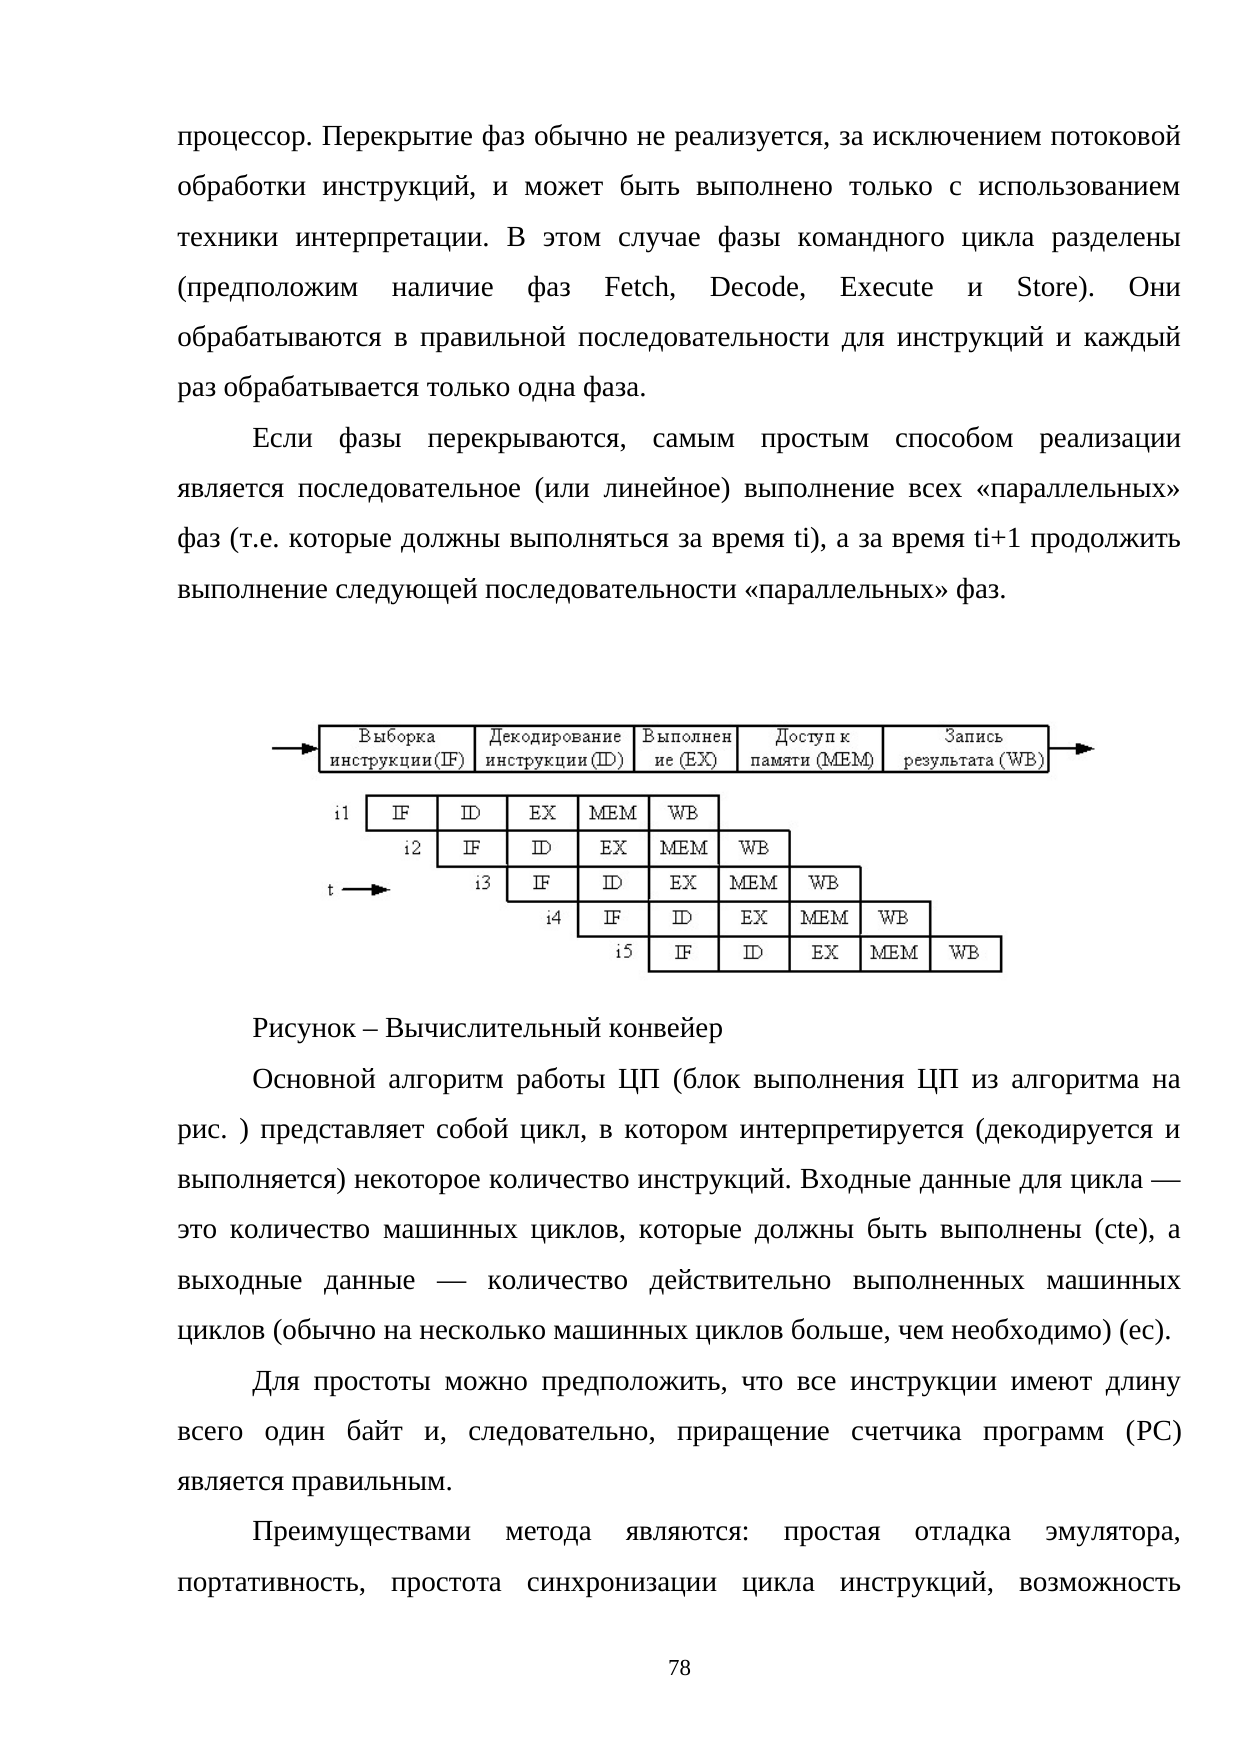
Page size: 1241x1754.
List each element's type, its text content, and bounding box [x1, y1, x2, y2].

text Если фазы перекрываются, самым простым способом реализации является последовательное (или линейное) выполнение всех «параллельных» фаз (т.е. которые должны выполняться за время ti), а за время ti+1 продолжить выполнение следующей последовательности «параллельных» фаз. [177, 420, 1182, 604]
text Для простоты можно предположить, что все инструкции имеют длину всего один байт и, следовательно, приращение счетчика программ (PC) является правильным. [177, 1363, 1182, 1497]
text Рисунок – Вычислительный конвейер [177, 1010, 1182, 1044]
text Основной алгоритм работы ЦП (блок выполнения ЦП из алгоритма на рис. ) представляет собой цикл, в котором интерпретируется (декодируется и выполняется) некоторое количество инструкций. Входные данные для цикла — это количество машинных циклов, которые должны быть выполнены (cte), а выходные данные — количество действительно выполненных машинных циклов (обычно на несколько машинных циклов больше, чем необходимо) (ec). [177, 1061, 1182, 1346]
picture [252, 721, 1117, 994]
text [177, 1513, 1182, 1597]
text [177, 118, 1182, 403]
